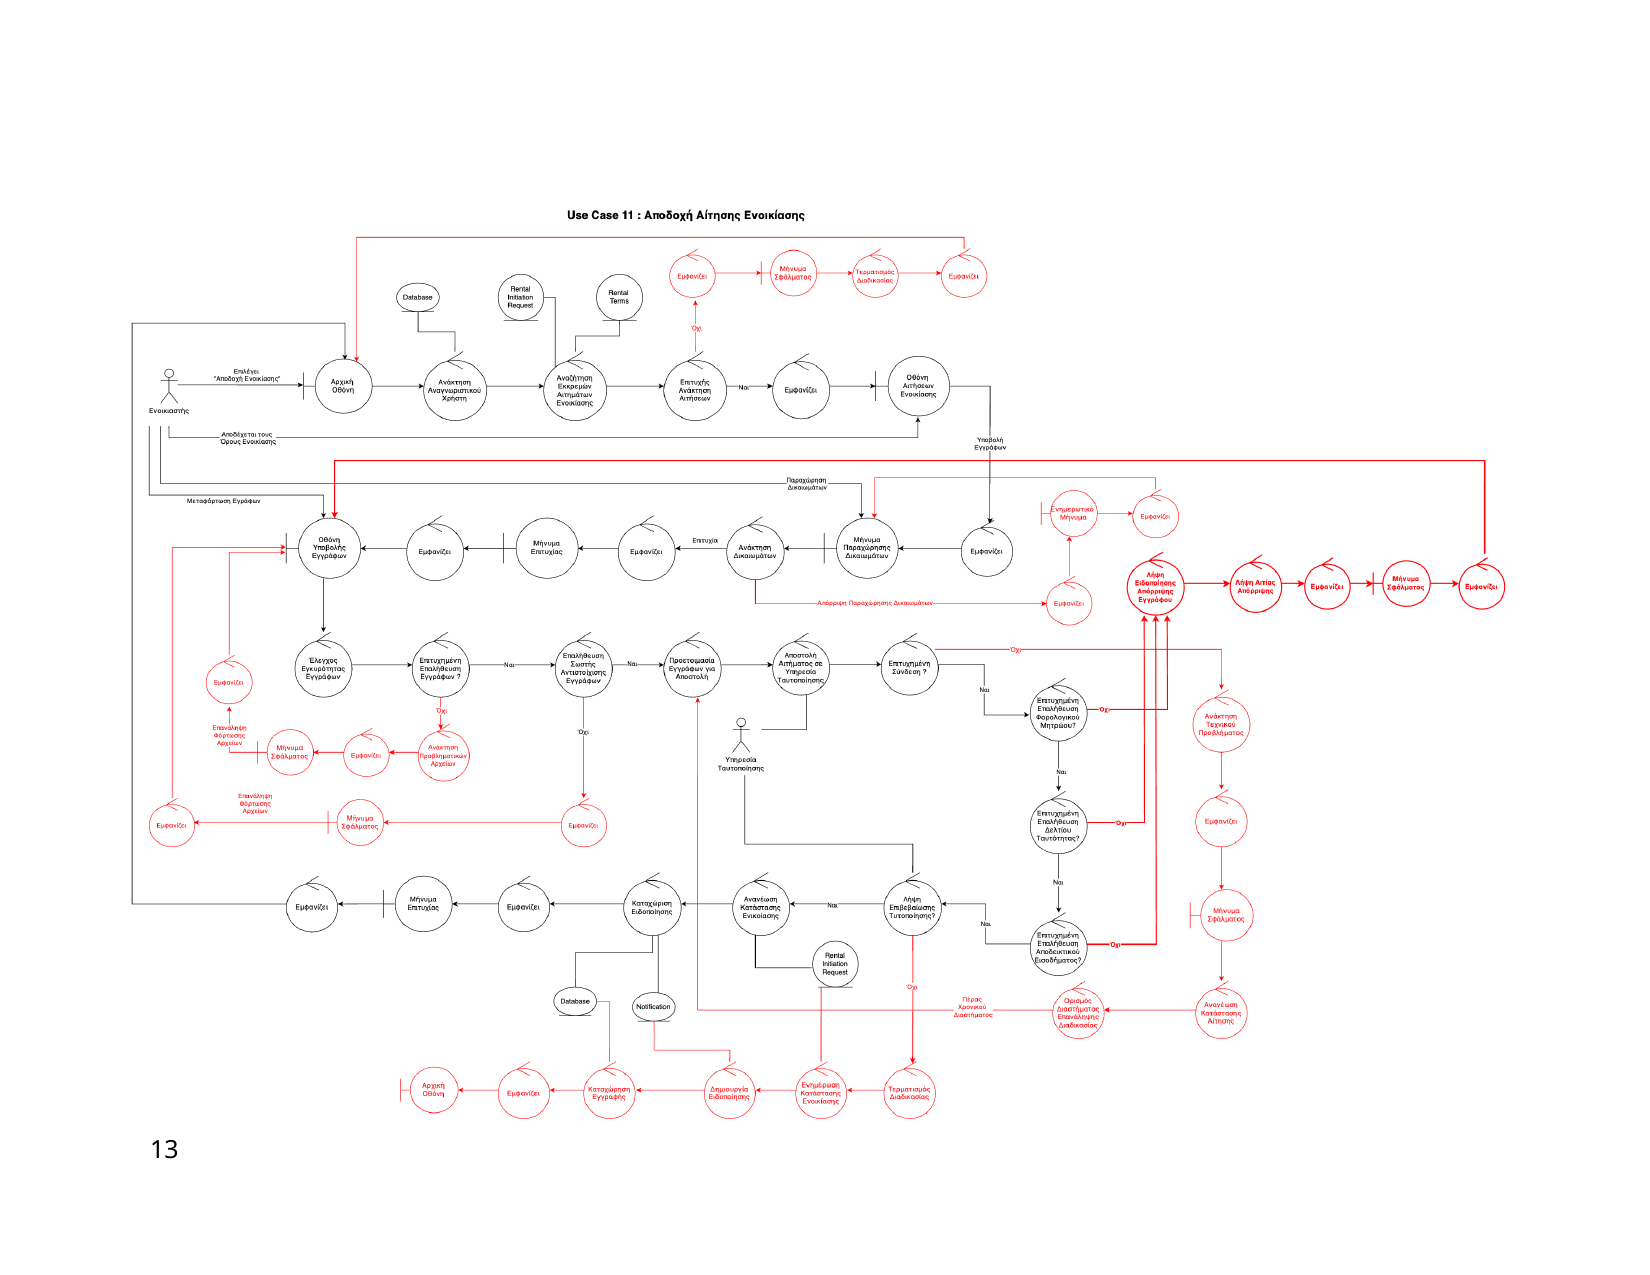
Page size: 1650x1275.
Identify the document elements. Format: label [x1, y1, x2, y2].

picture [118, 199, 1524, 1125]
